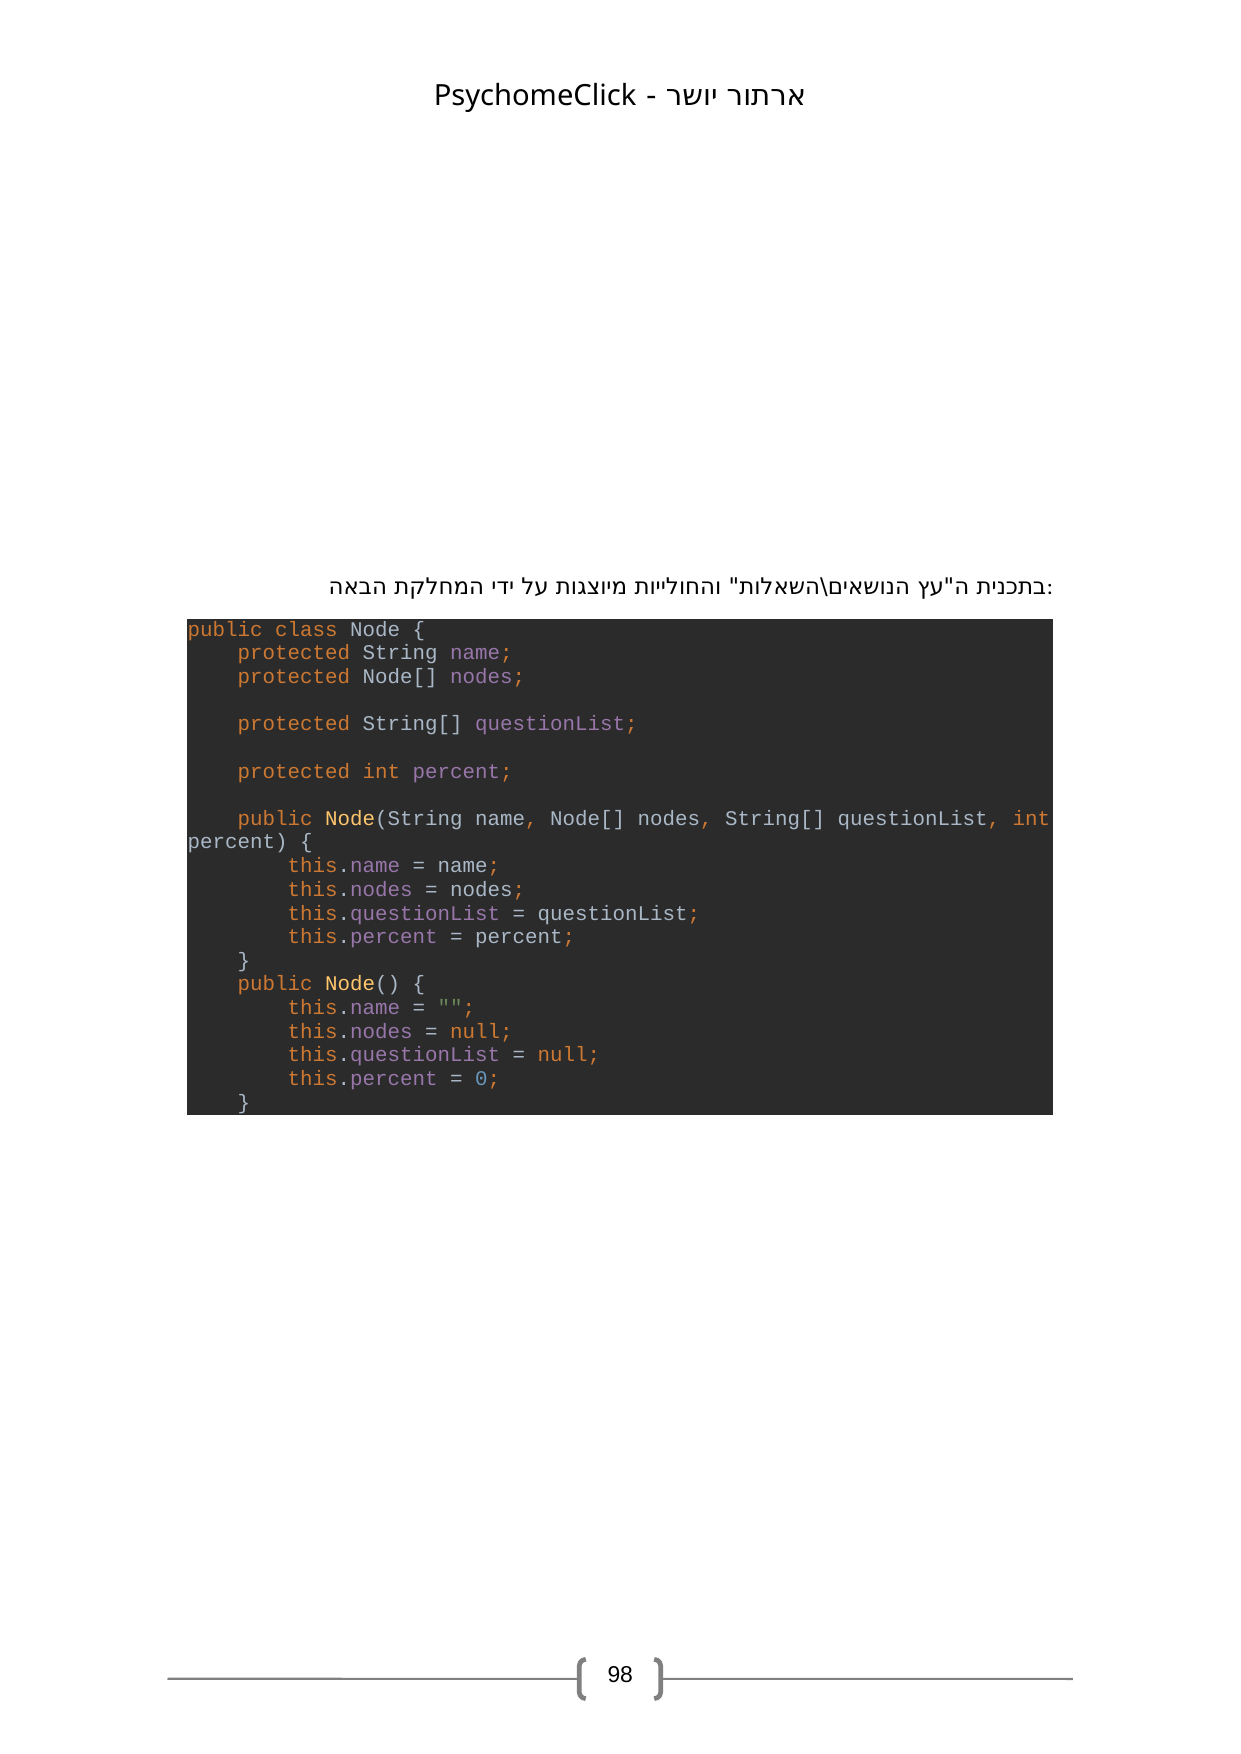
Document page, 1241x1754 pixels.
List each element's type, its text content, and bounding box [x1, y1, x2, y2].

text בתכנית ה"עץ הנושאים\השאלות" והחולייות מיוצגות על ידי המחלקת הבאה: [187, 572, 1053, 600]
text public class Node { protected String name; protected Node[] nodes; protected String[] questionList; protected int percent; public Node(String name, Node[] nodes, String[] questionList, int percent) { this.name = name; this.nodes = nodes; this.questionList = questionList; this.percent = percent; } public Node() { this.name = ""; this.nodes = null; this.questionList = null; this.percent = 0; } [187, 619, 1053, 1115]
